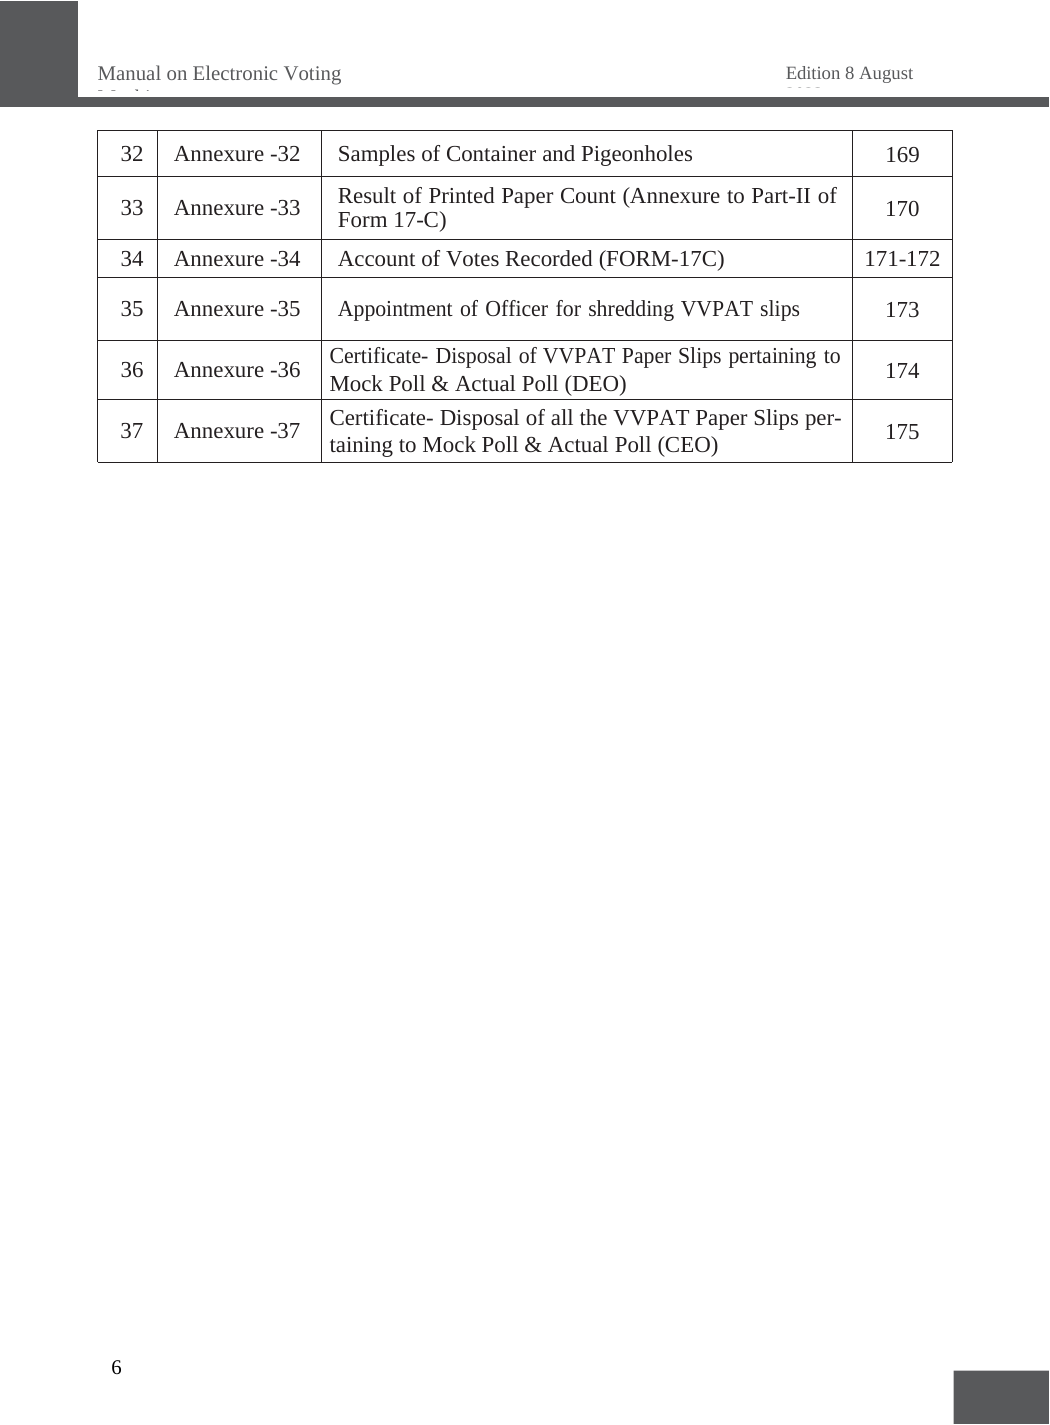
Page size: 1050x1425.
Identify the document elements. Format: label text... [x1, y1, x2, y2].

table_header Annexure -32 [158, 131, 321, 176]
table_cell Appointment of Officer for shredding VVPAT slips [322, 278, 852, 339]
table_cell Certificate- Disposal of all the VVPAT Paper Slips per- taining to Mock Poll & Actual Poll (CEO) [322, 400, 852, 462]
table_cell 171-172 [853, 240, 952, 277]
table_header 32 [98, 131, 157, 176]
table_cell Annexure -36 [158, 341, 321, 399]
table_cell Account of Votes Recorded (FORM-17C) [322, 240, 852, 277]
table_cell Annexure -34 [158, 240, 321, 277]
table_cell Annexure -35 [158, 278, 321, 339]
table_cell Result of Printed Paper Count (Annexure to Part-II of Form 17-C) [322, 177, 852, 239]
table_header 169 [853, 131, 952, 176]
table_cell 174 [853, 341, 952, 399]
table_header Samples of Container and Pigeonholes [322, 131, 852, 176]
table_cell 170 [853, 177, 952, 239]
table_cell 36 [98, 341, 157, 399]
table_cell 173 [853, 278, 952, 339]
table_cell 37 [98, 400, 157, 462]
table_cell 35 [98, 278, 157, 339]
table_cell Certificate- Disposal of VVPAT Paper Slips pertaining to Mock Poll & Actual Poll (DEO) [322, 341, 852, 399]
table_cell Annexure -33 [158, 177, 321, 239]
table_cell 33 [98, 177, 157, 239]
table_cell 175 [853, 400, 952, 462]
table_cell 34 [98, 240, 157, 277]
table_cell Annexure -37 [158, 400, 321, 462]
